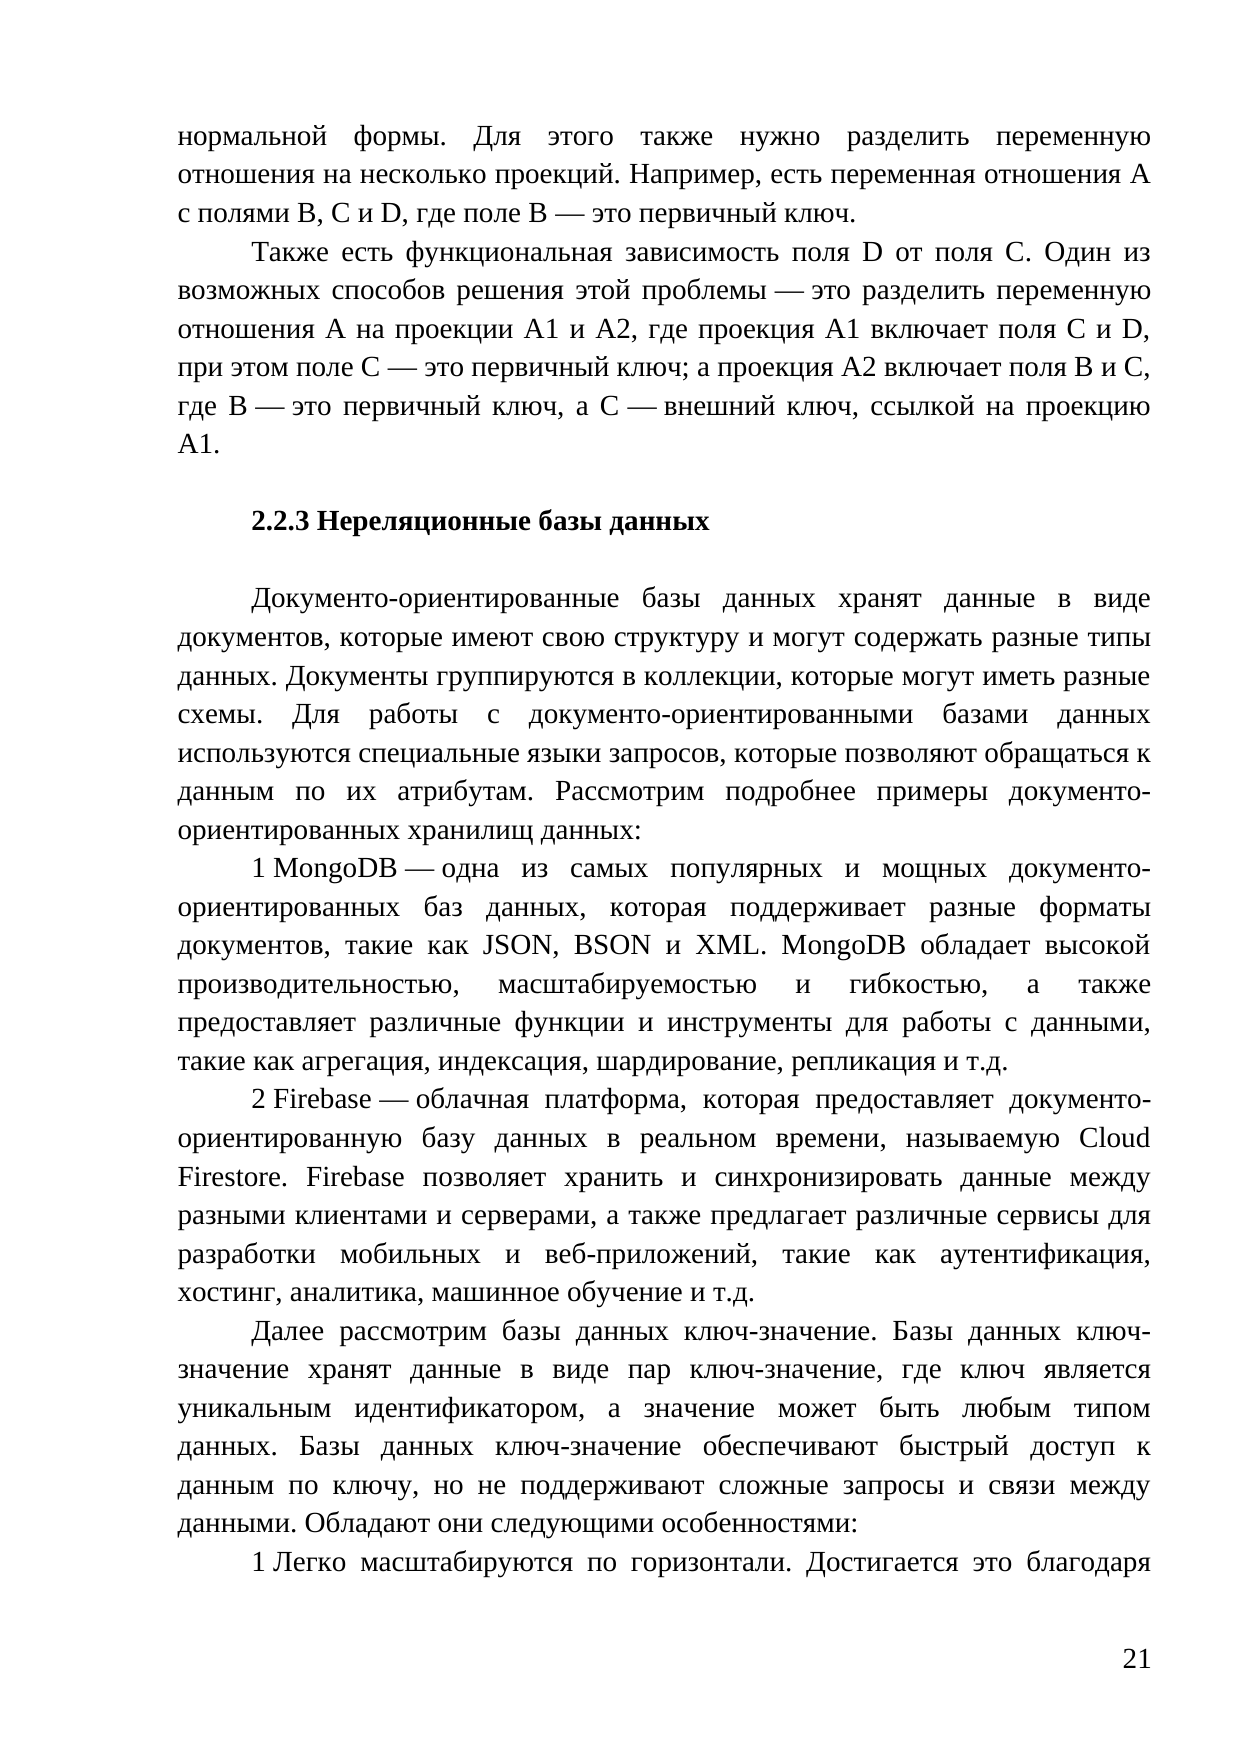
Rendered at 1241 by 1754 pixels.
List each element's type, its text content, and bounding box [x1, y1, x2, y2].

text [177, 118, 1152, 229]
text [177, 1544, 1152, 1578]
text 2.2.3 Нереляционные базы данных [177, 503, 1152, 537]
text Документо-ориентированные базы данных хранят данные в виде документов, которые имеют свою структуру и могут содержать разные типы данных. Документы группируются в коллекции, которые могут иметь разные схемы. Для работы с документо-ориентированными базами данных используются специальные языки запросов, которые позволяют обращаться к данным по их атрибутам. Рассмотрим подробнее примеры документо-ориентированных хранилищ данных: [177, 581, 1152, 845]
text 1 MongoDB — одна из самых популярных и мощных документо-ориентированных баз данных, которая поддерживает разные форматы документов, такие как JSON, BSON и XML. MongoDB обладает высокой производительностью, масштабируемостью и гибкостью, а также предоставляет различные функции и инструменты для работы с данными, такие как агрегация, индексация, шардирование, репликация и т.д. [177, 850, 1152, 1077]
text Далее рассмотрим базы данных ключ-значение. Базы данных ключ-значение хранят данные в виде пар ключ-значение, где ключ является уникальным идентификатором, а значение может быть любым типом данных. Базы данных ключ-значение обеспечивают быстрый доступ к данным по ключу, но не поддерживают сложные запросы и связи между данными. Обладают они следующими особенностями: [177, 1313, 1152, 1539]
text Также есть функциональная зависимость поля D от поля C. Один из возможных способов решения этой проблемы — это разделить переменную отношения A на проекции A1 и A2, где проекция A1 включает поля C и D, при этом поле C — это первичный ключ; а проекция A2 включает поля B и C, где B — это первичный ключ, а C — внешний ключ, ссылкой на проекцию A1. [177, 234, 1152, 460]
text 2 Firebase — облачная платформа, которая предоставляет документо-ориентированную базу данных в реальном времени, называемую Cloud Firestore. Firebase позволяет хранить и синхронизировать данные между разными клиентами и серверами, а также предлагает различные сервисы для разработки мобильных и веб-приложений, такие как аутентификация, хостинг, аналитика, машинное обучение и т.д. [177, 1082, 1152, 1308]
